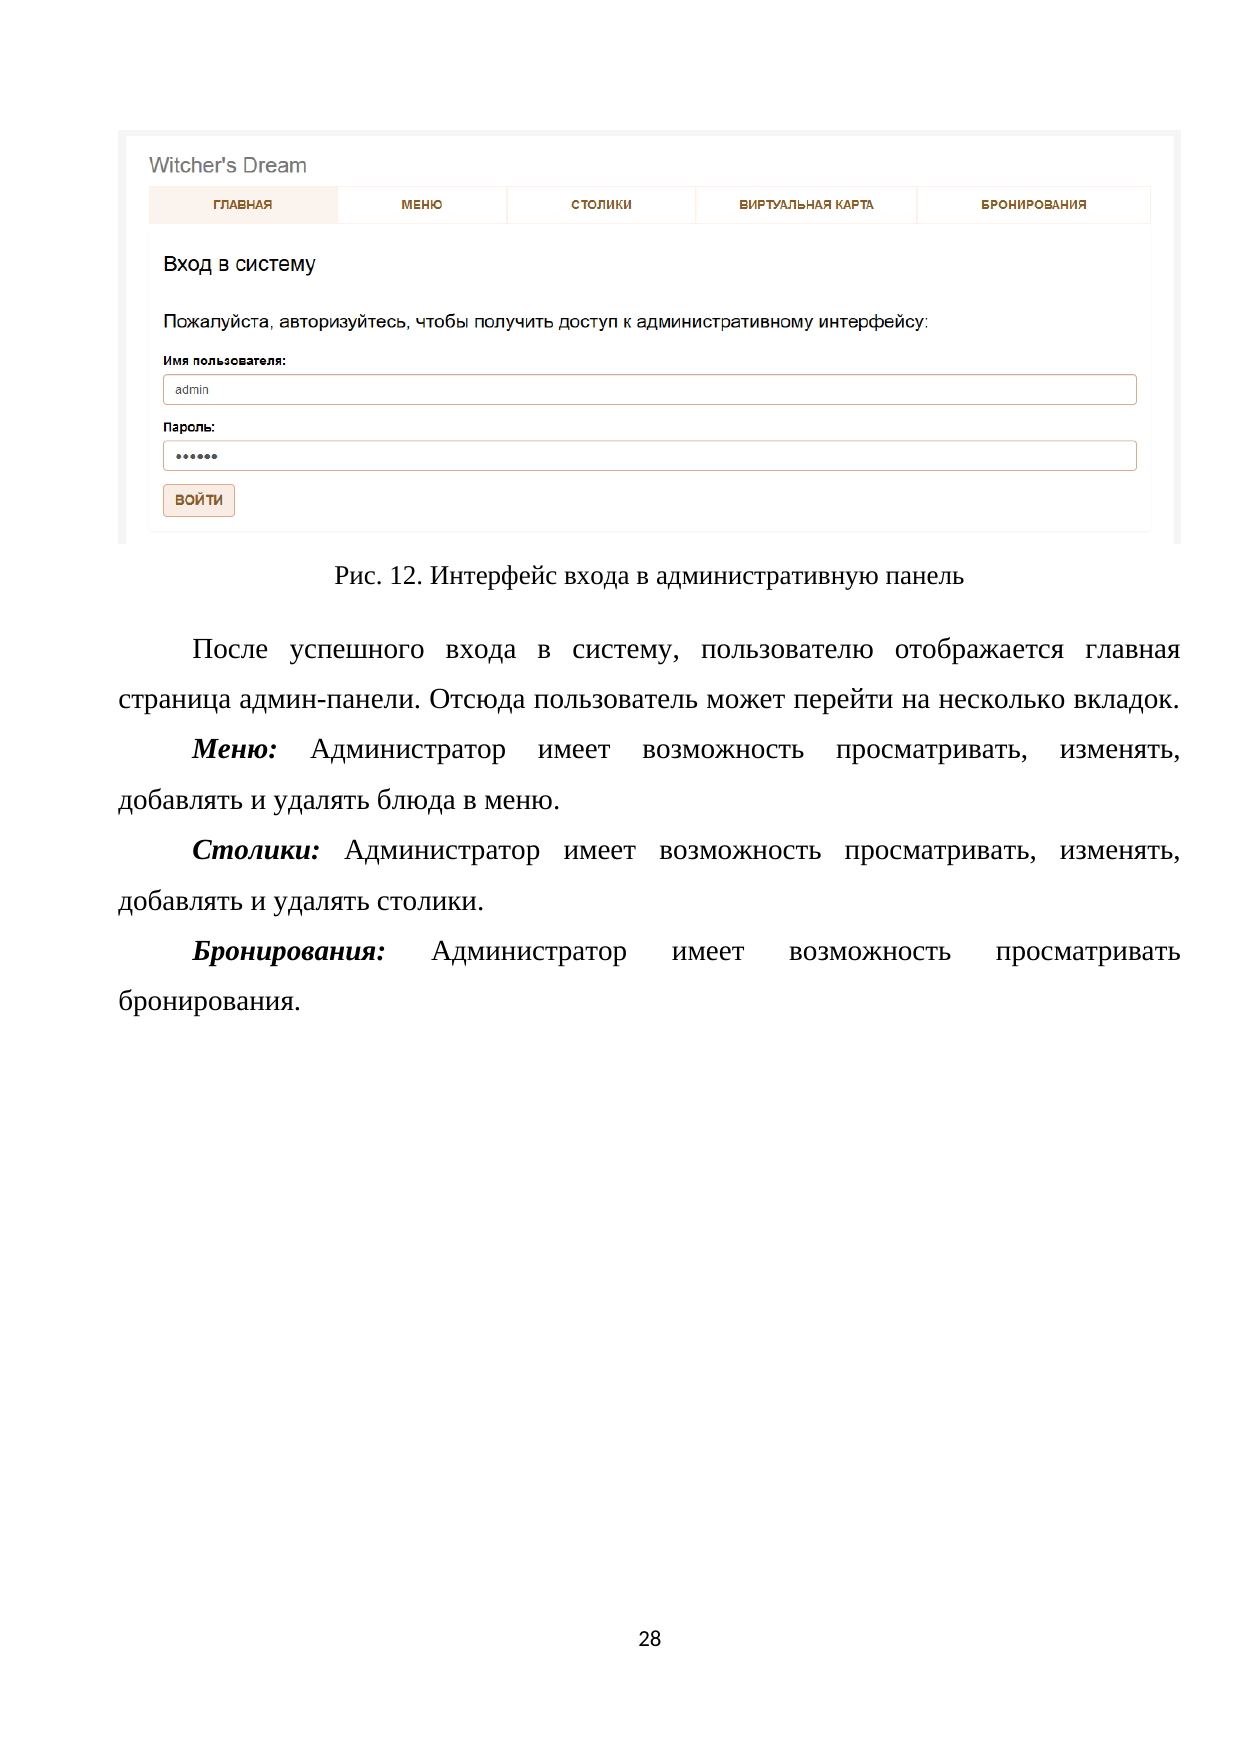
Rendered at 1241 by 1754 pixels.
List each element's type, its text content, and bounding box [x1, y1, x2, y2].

text Бронирования: Администратор имеет возможность просматривать бронирования. [118, 933, 1181, 1017]
text Столики: Администратор имеет возможность просматривать, изменять, добавлять и удалять столики. [118, 832, 1181, 916]
picture [118, 130, 1182, 544]
text После успешного входа в систему, пользователю отображается главная страница админ-панели. Отсюда пользователь может перейти на несколько вкладок. Меню: Администратор имеет возможность просматривать, изменять, добавлять и удалять блюда в меню. [118, 631, 1181, 816]
text Рис. 12. Интерфейс входа в административную панель [118, 544, 1181, 591]
